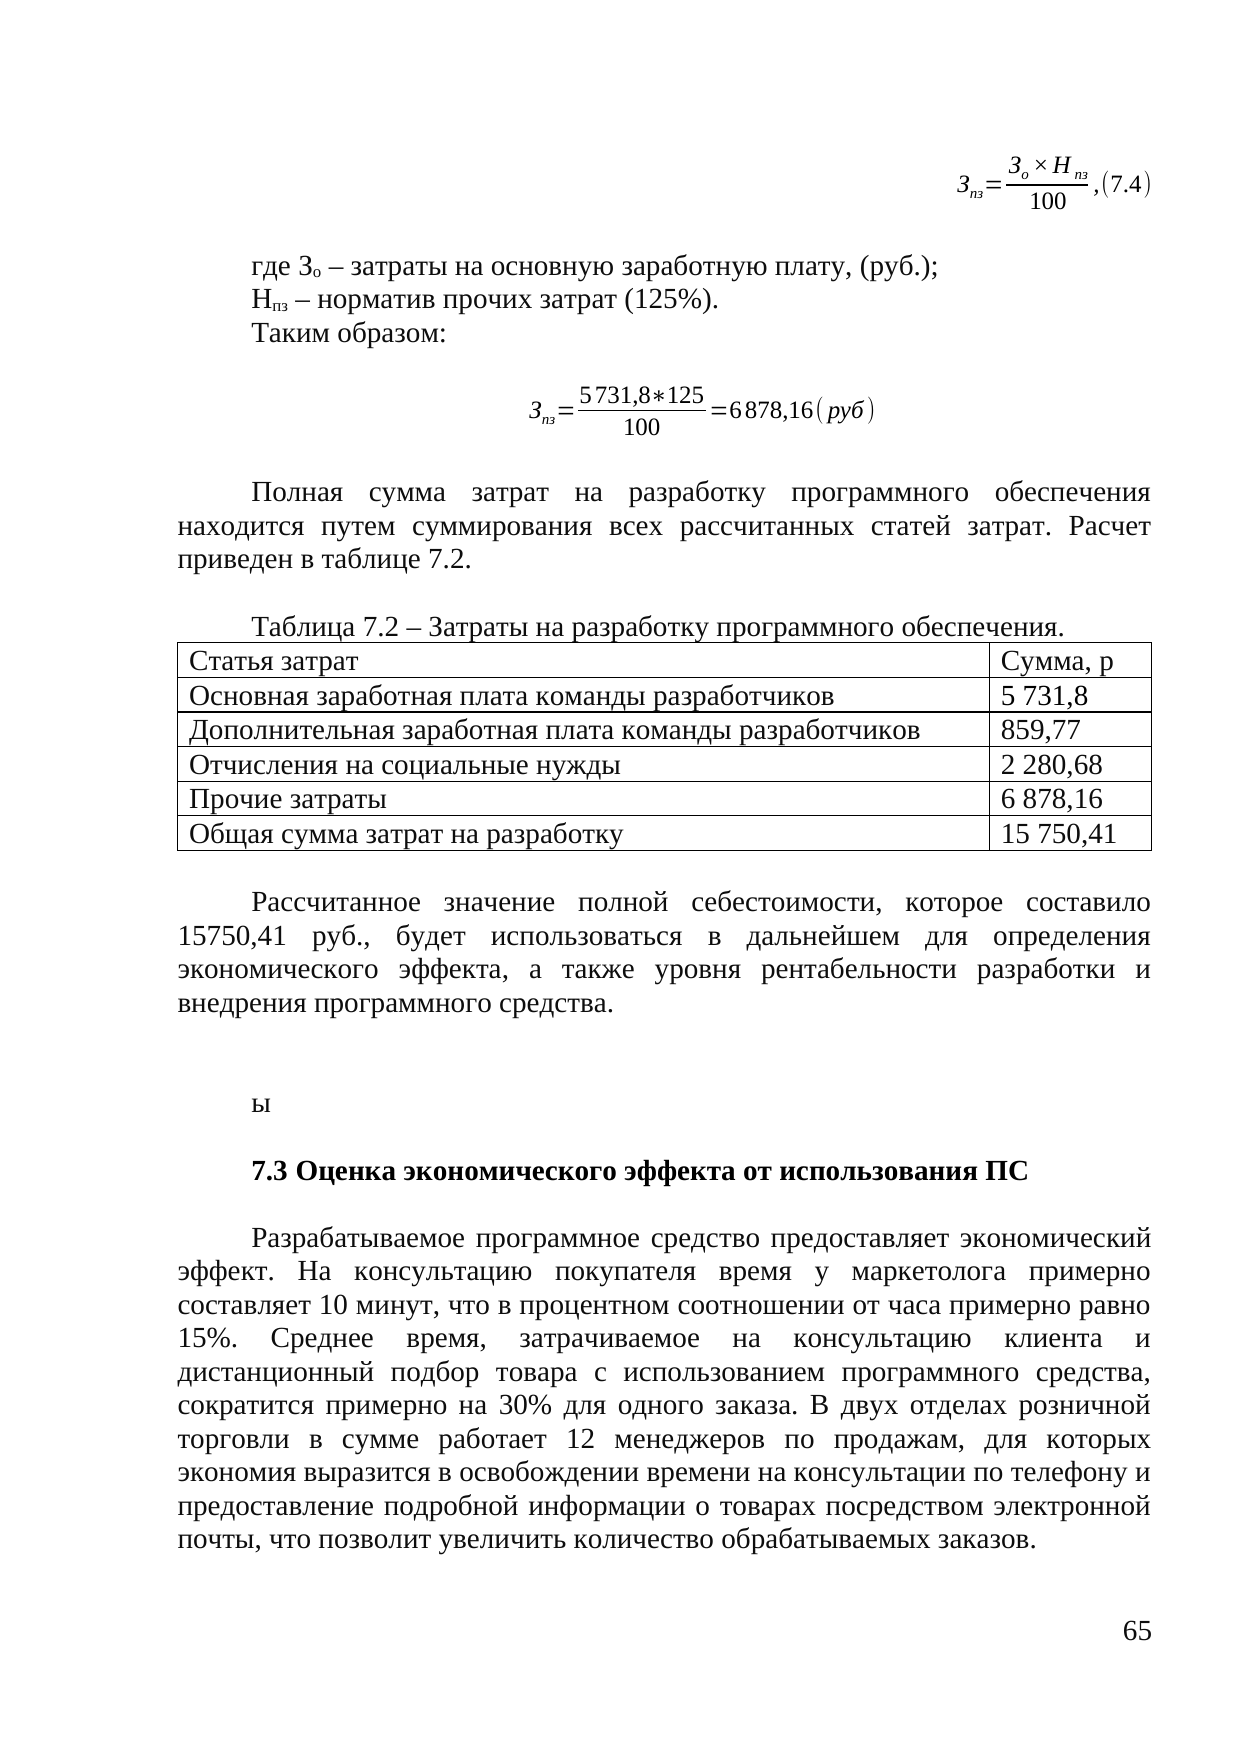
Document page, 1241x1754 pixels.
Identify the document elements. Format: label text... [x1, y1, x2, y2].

table_cell 5 731,8 [990, 678, 1151, 711]
table_cell Прочие затраты [178, 782, 989, 815]
table_header Статья затрат [178, 643, 989, 677]
table_cell Общая сумма затрат на разработку [178, 816, 989, 850]
subtitle 7.3 Оценка экономического эффекта от использования ПС [251, 1153, 1152, 1186]
table_cell 15 750,41 [990, 816, 1151, 850]
text ы [177, 1086, 1152, 1119]
table_cell 6 878,16 [990, 782, 1151, 815]
list Полная сумма затрат на разработку программного обеспечения находится путем суммирования всех рассчитанных статей затрат. Расчет приведен в таблице 7.2. [177, 474, 1152, 575]
table_cell 2 280,68 [990, 747, 1151, 781]
text Разрабатываемое программное средство предоставляет экономический эффект. На консультацию покупателя время у маркетолога примерно составляет 10 минут, что в процентном соотношении от часа примерно равно 15%. Среднее время, затрачиваемое на консультацию клиента и дистанционный подбор товара с использованием программного средства, сократится примерно на 30% для одного заказа. В двух отделах розничной торговли в сумме работает 12 менеджеров по продажам, для которых экономия выразится в освобождении времени на консультации по телефону и предоставление подробной информации о товарах посредством электронной почты, что позволит увеличить количество обрабатываемых заказов. [177, 1220, 1152, 1555]
text Рассчитанное значение полной себестоимости, которое составило 15750,41 руб., будет использоваться в дальнейшем для определения экономического эффекта, а также уровня рентабельности разработки и внедрения программного средства. [177, 884, 1152, 1018]
table_header Сумма, р [990, 643, 1151, 677]
table_cell Основная заработная плата команды разработчиков [178, 678, 989, 711]
list Таблица 7.2 – Затраты на разработку программного обеспечения. [177, 609, 1152, 642]
list где Зо – затраты на основную заработную плату, (руб.); [177, 248, 1152, 281]
table_cell 859,77 [990, 713, 1151, 746]
list Таким образом: [177, 315, 1152, 348]
list Нпз – норматив прочих затрат (125%). [177, 281, 1152, 315]
table_cell Отчисления на социальные нужды [178, 747, 989, 781]
table_cell Дополнительная заработная плата команды разработчиков [178, 713, 989, 746]
